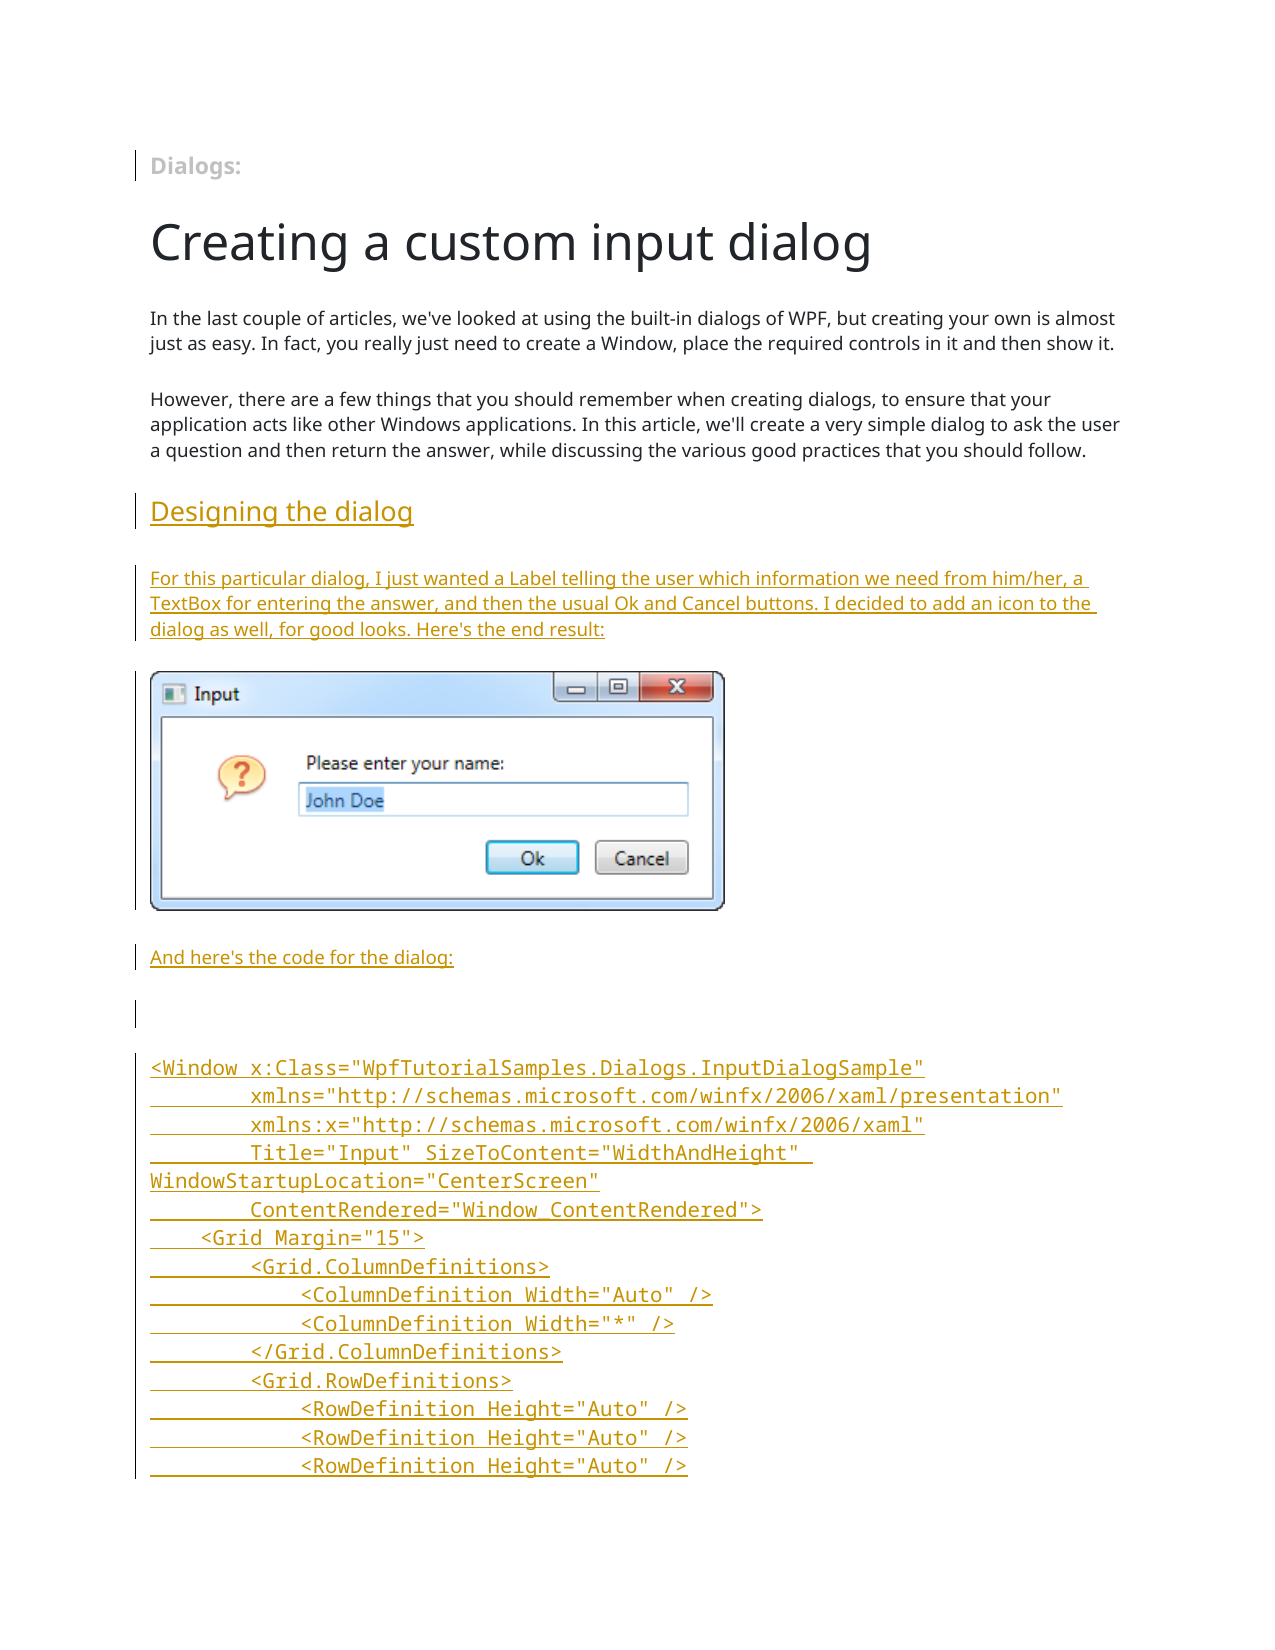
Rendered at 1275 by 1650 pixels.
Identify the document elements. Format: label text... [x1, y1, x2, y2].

picture [150, 671, 725, 911]
subtitle Creating a custom input dialog [150, 207, 1125, 275]
text However, there are a few things that you should remember when creating dialogs, to ensure that your application acts like other Windows applications. In this article, we'll create a very simple dialog to ask the user a question and then return the answer, while discussing the various good practices that you should follow. [150, 386, 1125, 462]
text Dialogs: [150, 150, 1125, 181]
text In the last couple of articles, we've looked at using the built-in dialogs of WPF, but creating your own is almost just as easy. In fact, you really just need to create a Window, place the required controls in it and then show it. [150, 305, 1125, 356]
